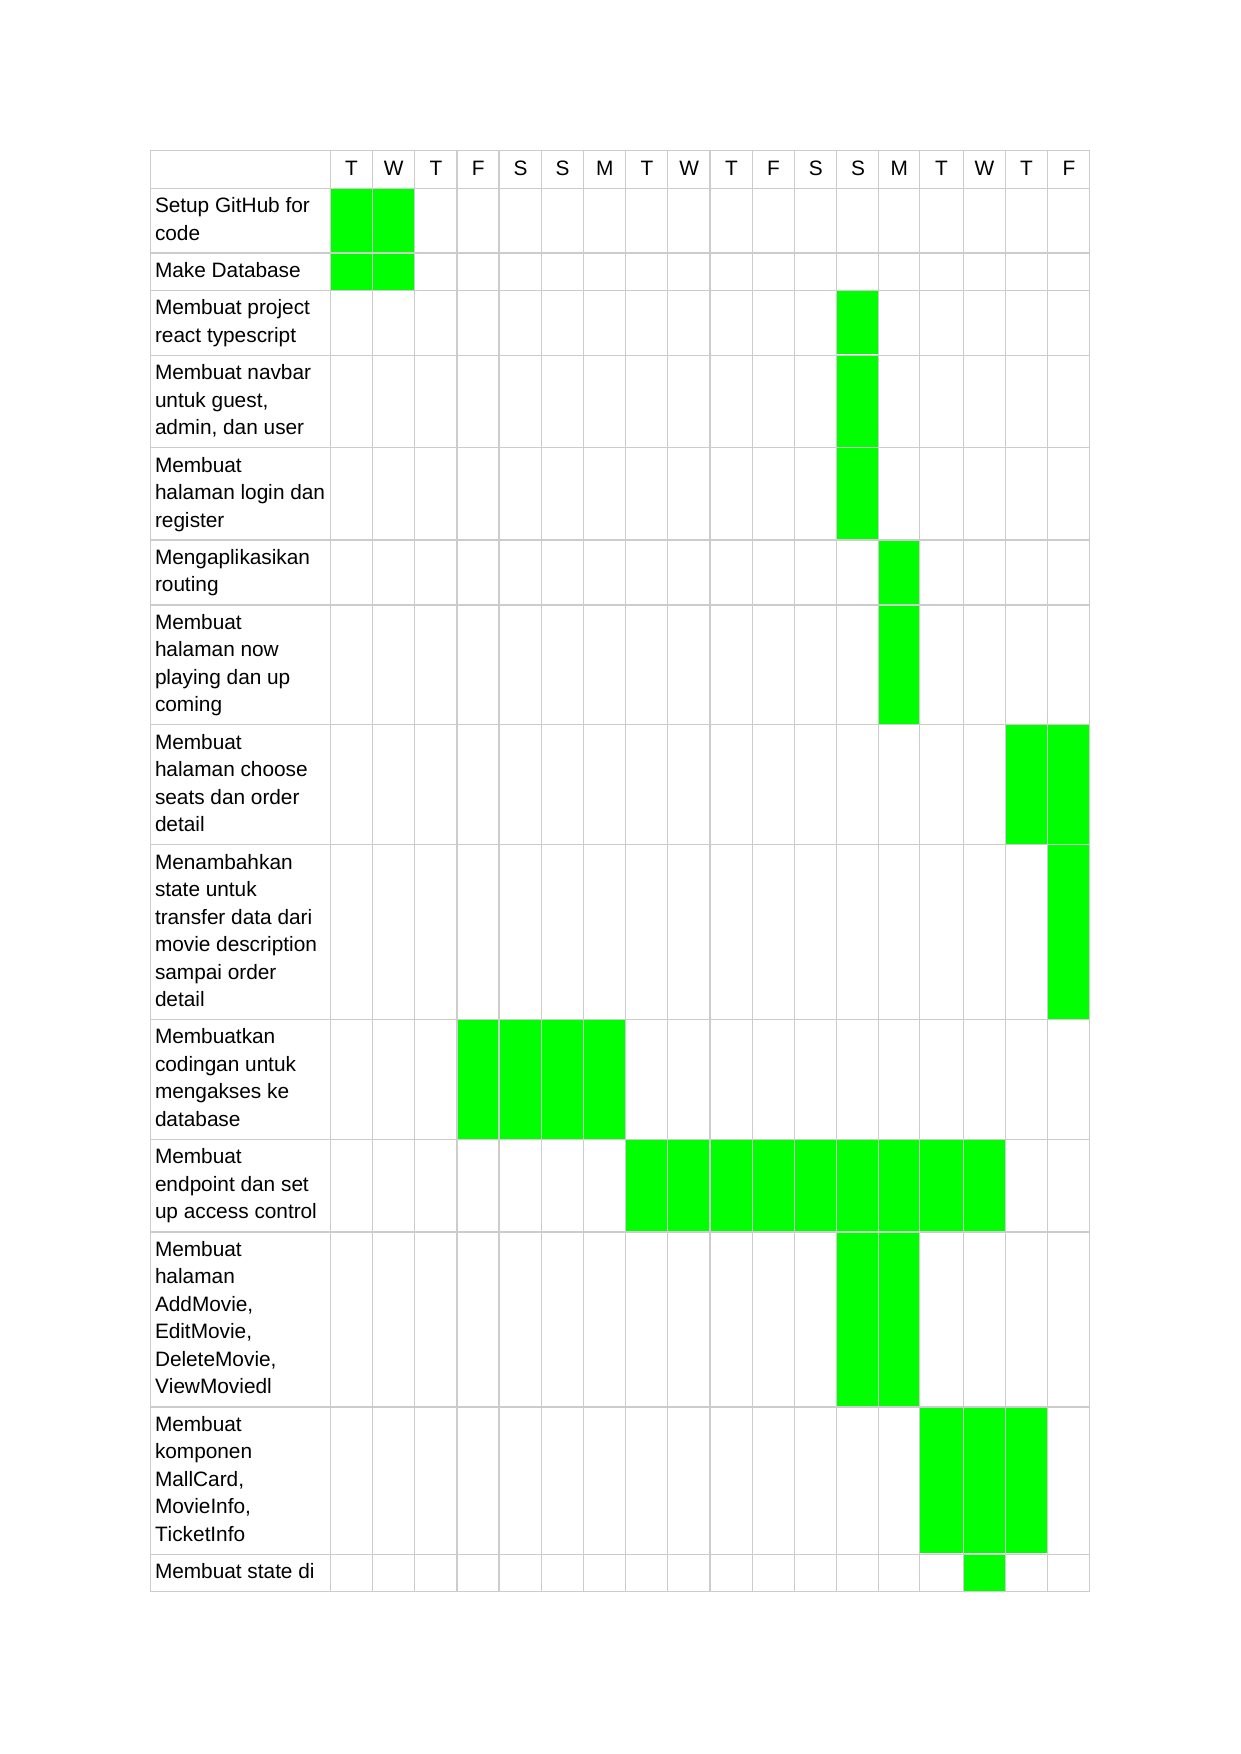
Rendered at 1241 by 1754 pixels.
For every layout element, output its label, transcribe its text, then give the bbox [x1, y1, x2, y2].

table_cell [500, 1140, 541, 1231]
table_cell [542, 1140, 583, 1231]
table_cell [964, 541, 1005, 604]
table_cell [795, 189, 836, 252]
table_cell [626, 291, 667, 354]
table_cell [415, 1555, 456, 1591]
table_cell [795, 845, 836, 1019]
table_cell [458, 606, 498, 724]
table_cell [500, 606, 541, 724]
table_cell [331, 189, 372, 252]
table_cell [542, 606, 583, 724]
table_cell [373, 1140, 414, 1231]
table_cell [1048, 845, 1089, 1019]
table_cell [1006, 1555, 1047, 1591]
table_cell [753, 254, 794, 290]
table_cell [626, 254, 667, 290]
table_cell M [879, 151, 919, 187]
table_cell [753, 1555, 794, 1591]
table_cell [331, 1233, 372, 1406]
table_cell Membuat navbar untuk guest, admin, dan user [151, 356, 330, 447]
table_cell [920, 606, 963, 724]
table_cell [458, 1140, 498, 1231]
table_cell [964, 1140, 1005, 1231]
table_cell [500, 845, 541, 1019]
table_cell Menambahkan state untuk transfer data dari movie description sampai order detail [151, 845, 330, 1019]
table_cell [1006, 189, 1047, 252]
table_cell [668, 1555, 709, 1591]
table_cell [626, 541, 667, 604]
table_cell [879, 1020, 919, 1139]
table_cell [626, 1233, 667, 1406]
table_cell [458, 291, 498, 354]
table_cell [331, 725, 372, 844]
table_cell [331, 448, 372, 539]
table_cell [1048, 254, 1089, 290]
table_cell [795, 606, 836, 724]
table_cell [584, 448, 625, 539]
table_cell W [964, 151, 1005, 187]
table_cell [1006, 541, 1047, 604]
table_cell [415, 725, 456, 844]
table_cell [711, 725, 752, 844]
table_cell [415, 541, 456, 604]
table_cell [964, 1555, 1005, 1591]
table_cell [1048, 448, 1089, 539]
table_cell [415, 356, 456, 447]
table_cell [584, 1020, 625, 1139]
table_cell [753, 1233, 794, 1406]
table_cell [920, 254, 963, 290]
table_cell [151, 151, 330, 187]
table_cell [1048, 725, 1089, 844]
table_cell [1048, 1555, 1089, 1591]
table_cell [331, 1408, 372, 1553]
table_cell [415, 606, 456, 724]
table_cell [626, 448, 667, 539]
table_cell [331, 254, 372, 290]
table_cell S [500, 151, 541, 187]
table_cell [795, 1140, 836, 1231]
table_cell [584, 845, 625, 1019]
table_cell [584, 725, 625, 844]
table_cell Membuatkan codingan untuk mengakses ke database [151, 1020, 330, 1139]
table_cell S [837, 151, 878, 187]
table_cell [331, 1555, 372, 1591]
table_cell [837, 189, 878, 252]
table_cell [373, 1408, 414, 1553]
table_cell [837, 1140, 878, 1231]
table_cell [626, 1555, 667, 1591]
table_cell [1048, 541, 1089, 604]
table_cell [964, 356, 1005, 447]
table_cell [964, 448, 1005, 539]
table_cell [1006, 254, 1047, 290]
table_cell [920, 1555, 963, 1591]
table_cell [837, 541, 878, 604]
table_cell [415, 189, 456, 252]
table_cell [373, 606, 414, 724]
table_cell [415, 1408, 456, 1553]
table_cell [626, 1408, 667, 1553]
table_cell [500, 189, 541, 252]
table_cell [879, 448, 919, 539]
table_cell S [795, 151, 836, 187]
table_cell [373, 541, 414, 604]
table_cell [879, 725, 919, 844]
table_cell [1048, 1020, 1089, 1139]
table_cell S [542, 151, 583, 187]
table_cell [711, 1233, 752, 1406]
table_cell [920, 291, 963, 354]
table_cell [920, 845, 963, 1019]
table_cell [373, 448, 414, 539]
table_cell [373, 356, 414, 447]
table_cell [542, 845, 583, 1019]
table_cell [1006, 1233, 1047, 1406]
table_cell [879, 1233, 919, 1406]
table_cell T [626, 151, 667, 187]
table_cell [795, 1233, 836, 1406]
table_cell [668, 291, 709, 354]
table_cell [837, 725, 878, 844]
table_cell [795, 1020, 836, 1139]
table_cell [1006, 356, 1047, 447]
table_cell Make Database [151, 254, 330, 290]
table_cell [753, 541, 794, 604]
table_cell [415, 448, 456, 539]
table_cell [795, 254, 836, 290]
table_cell [331, 1020, 372, 1139]
table_cell [711, 448, 752, 539]
table_cell [542, 448, 583, 539]
table_cell [584, 1408, 625, 1553]
table_cell [879, 1408, 919, 1553]
table_cell [837, 356, 878, 447]
table_cell [964, 1233, 1005, 1406]
table_cell [668, 356, 709, 447]
table_cell [920, 1408, 963, 1553]
table_cell [1006, 606, 1047, 724]
table_cell [711, 606, 752, 724]
table_cell [837, 1233, 878, 1406]
table_cell [920, 356, 963, 447]
table_cell [837, 845, 878, 1019]
table_cell [668, 845, 709, 1019]
table_cell [1006, 725, 1047, 844]
table_cell [879, 1555, 919, 1591]
table_cell T [331, 151, 372, 187]
table_cell [415, 1140, 456, 1231]
table_cell [542, 1408, 583, 1553]
table_cell F [1048, 151, 1089, 187]
table_cell [542, 1020, 583, 1139]
table_cell Mengaplikasikan routing [151, 541, 330, 604]
table_cell [753, 291, 794, 354]
table_cell [626, 189, 667, 252]
table_cell Membuat halaman now playing dan up coming [151, 606, 330, 724]
table_cell [626, 725, 667, 844]
table_cell [837, 291, 878, 354]
table_cell [500, 1233, 541, 1406]
table_cell [1048, 356, 1089, 447]
table_cell Membuat endpoint dan set up access control [151, 1140, 330, 1231]
table_cell [1048, 291, 1089, 354]
table_cell [668, 1233, 709, 1406]
table_cell [795, 725, 836, 844]
table_cell [415, 254, 456, 290]
table_cell [626, 1020, 667, 1139]
table_cell [753, 448, 794, 539]
table_cell [626, 606, 667, 724]
table_cell [458, 448, 498, 539]
table_cell [458, 725, 498, 844]
table_cell [753, 725, 794, 844]
table_cell [711, 541, 752, 604]
table_cell [837, 1020, 878, 1139]
table_cell [584, 541, 625, 604]
table_cell [542, 356, 583, 447]
table_cell [795, 356, 836, 447]
table_cell [837, 606, 878, 724]
table_cell [920, 541, 963, 604]
table_cell [795, 1408, 836, 1553]
table_cell [964, 189, 1005, 252]
table_cell [373, 1020, 414, 1139]
table_cell [879, 254, 919, 290]
table_cell [879, 356, 919, 447]
table_cell [500, 1555, 541, 1591]
table_cell [458, 189, 498, 252]
table_cell [711, 1140, 752, 1231]
table_cell [753, 1020, 794, 1139]
table_cell F [753, 151, 794, 187]
table_cell [668, 1408, 709, 1553]
table_cell Membuat halaman AddMovie, EditMovie, DeleteMovie, ViewMoviedl [151, 1233, 330, 1406]
table_cell [964, 1020, 1005, 1139]
table_cell [1048, 1408, 1089, 1553]
table_cell [500, 541, 541, 604]
table_cell [753, 1140, 794, 1231]
table_cell [795, 291, 836, 354]
table_cell [668, 541, 709, 604]
table_cell [711, 1020, 752, 1139]
table_cell T [711, 151, 752, 187]
table_cell [1048, 1140, 1089, 1231]
table_cell [373, 291, 414, 354]
table_cell [542, 189, 583, 252]
table_cell [458, 845, 498, 1019]
table_cell [920, 1140, 963, 1231]
table_cell [920, 725, 963, 844]
table_cell [500, 254, 541, 290]
table_cell F [458, 151, 498, 187]
table_cell [1006, 845, 1047, 1019]
table_cell [1048, 1233, 1089, 1406]
table_cell [500, 356, 541, 447]
table_cell [795, 448, 836, 539]
table_cell [668, 189, 709, 252]
table_cell [500, 448, 541, 539]
table_cell [1006, 1020, 1047, 1139]
table_cell [879, 541, 919, 604]
table_cell [837, 448, 878, 539]
table_cell [879, 845, 919, 1019]
table_cell [668, 448, 709, 539]
table_cell [711, 189, 752, 252]
table_cell [964, 606, 1005, 724]
table_cell [668, 606, 709, 724]
table_cell Membuat halaman login dan register [151, 448, 330, 539]
table_cell [458, 254, 498, 290]
table_cell [626, 845, 667, 1019]
table_cell [373, 254, 414, 290]
table_cell [458, 356, 498, 447]
table_cell [1006, 1408, 1047, 1553]
table_cell [373, 1233, 414, 1406]
table_cell [920, 1233, 963, 1406]
table_cell [711, 291, 752, 354]
table_cell [879, 189, 919, 252]
table_cell [584, 1140, 625, 1231]
table_cell [964, 1408, 1005, 1553]
table_cell [668, 254, 709, 290]
table_cell [753, 189, 794, 252]
table_cell [626, 356, 667, 447]
table_cell [458, 1020, 498, 1139]
table_cell [542, 725, 583, 844]
table_cell [964, 845, 1005, 1019]
table_cell [331, 1140, 372, 1231]
table_cell [879, 606, 919, 724]
table_cell [500, 725, 541, 844]
table_cell [458, 1555, 498, 1591]
table_cell [879, 1140, 919, 1231]
table_cell [626, 1140, 667, 1231]
table_cell [500, 1408, 541, 1553]
table_cell [331, 541, 372, 604]
table_cell [795, 541, 836, 604]
table_cell [668, 1140, 709, 1231]
table_cell [373, 189, 414, 252]
table_cell [879, 291, 919, 354]
table_cell [331, 356, 372, 447]
table_cell [753, 1408, 794, 1553]
table_cell [711, 1555, 752, 1591]
table_cell [711, 356, 752, 447]
table_cell [584, 356, 625, 447]
table_cell [1006, 291, 1047, 354]
table_cell [331, 845, 372, 1019]
table_cell [584, 254, 625, 290]
table_cell [711, 1408, 752, 1553]
table_cell Membuat project react typescript [151, 291, 330, 354]
table_cell [711, 845, 752, 1019]
table_cell [458, 1408, 498, 1553]
table_cell [373, 845, 414, 1019]
table_cell [753, 845, 794, 1019]
table_cell [415, 1020, 456, 1139]
table_cell [458, 1233, 498, 1406]
table_cell [964, 254, 1005, 290]
table_cell [415, 845, 456, 1019]
table_cell T [920, 151, 963, 187]
table_cell [542, 291, 583, 354]
table_cell [415, 291, 456, 354]
table_cell [668, 725, 709, 844]
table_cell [151, 1555, 330, 1591]
table_cell [542, 1555, 583, 1591]
table_cell W [373, 151, 414, 187]
table_cell [542, 1233, 583, 1406]
table_cell T [415, 151, 456, 187]
table_cell [584, 189, 625, 252]
table_cell Setup GitHub for code [151, 189, 330, 252]
table_cell [458, 541, 498, 604]
table_cell [964, 291, 1005, 354]
table_cell Membuat halaman choose seats dan order detail [151, 725, 330, 844]
table_cell [668, 1020, 709, 1139]
table_cell [542, 254, 583, 290]
table_cell T [1006, 151, 1047, 187]
table_cell [331, 291, 372, 354]
table_cell [837, 254, 878, 290]
table_cell [500, 1020, 541, 1139]
table_cell [837, 1408, 878, 1553]
table_cell [1006, 1140, 1047, 1231]
table_cell [795, 1555, 836, 1591]
table_cell [1006, 448, 1047, 539]
table_cell [584, 1233, 625, 1406]
table_cell [1048, 606, 1089, 724]
table_cell [373, 1555, 414, 1591]
table_cell [584, 291, 625, 354]
table_cell M [584, 151, 625, 187]
table_cell [415, 1233, 456, 1406]
table_cell [331, 606, 372, 724]
table_cell [542, 541, 583, 604]
table_cell [711, 254, 752, 290]
table_cell [373, 725, 414, 844]
table_cell [964, 725, 1005, 844]
table_cell [753, 356, 794, 447]
table_cell [920, 189, 963, 252]
table_cell [500, 291, 541, 354]
table_cell [920, 1020, 963, 1139]
table_cell [920, 448, 963, 539]
table_cell Membuat komponen MallCard, MovieInfo, TicketInfo [151, 1408, 330, 1553]
table_cell [753, 606, 794, 724]
table_cell W [668, 151, 709, 187]
table_cell [837, 1555, 878, 1591]
table_cell [1048, 189, 1089, 252]
table_cell [584, 606, 625, 724]
table_cell [584, 1555, 625, 1591]
